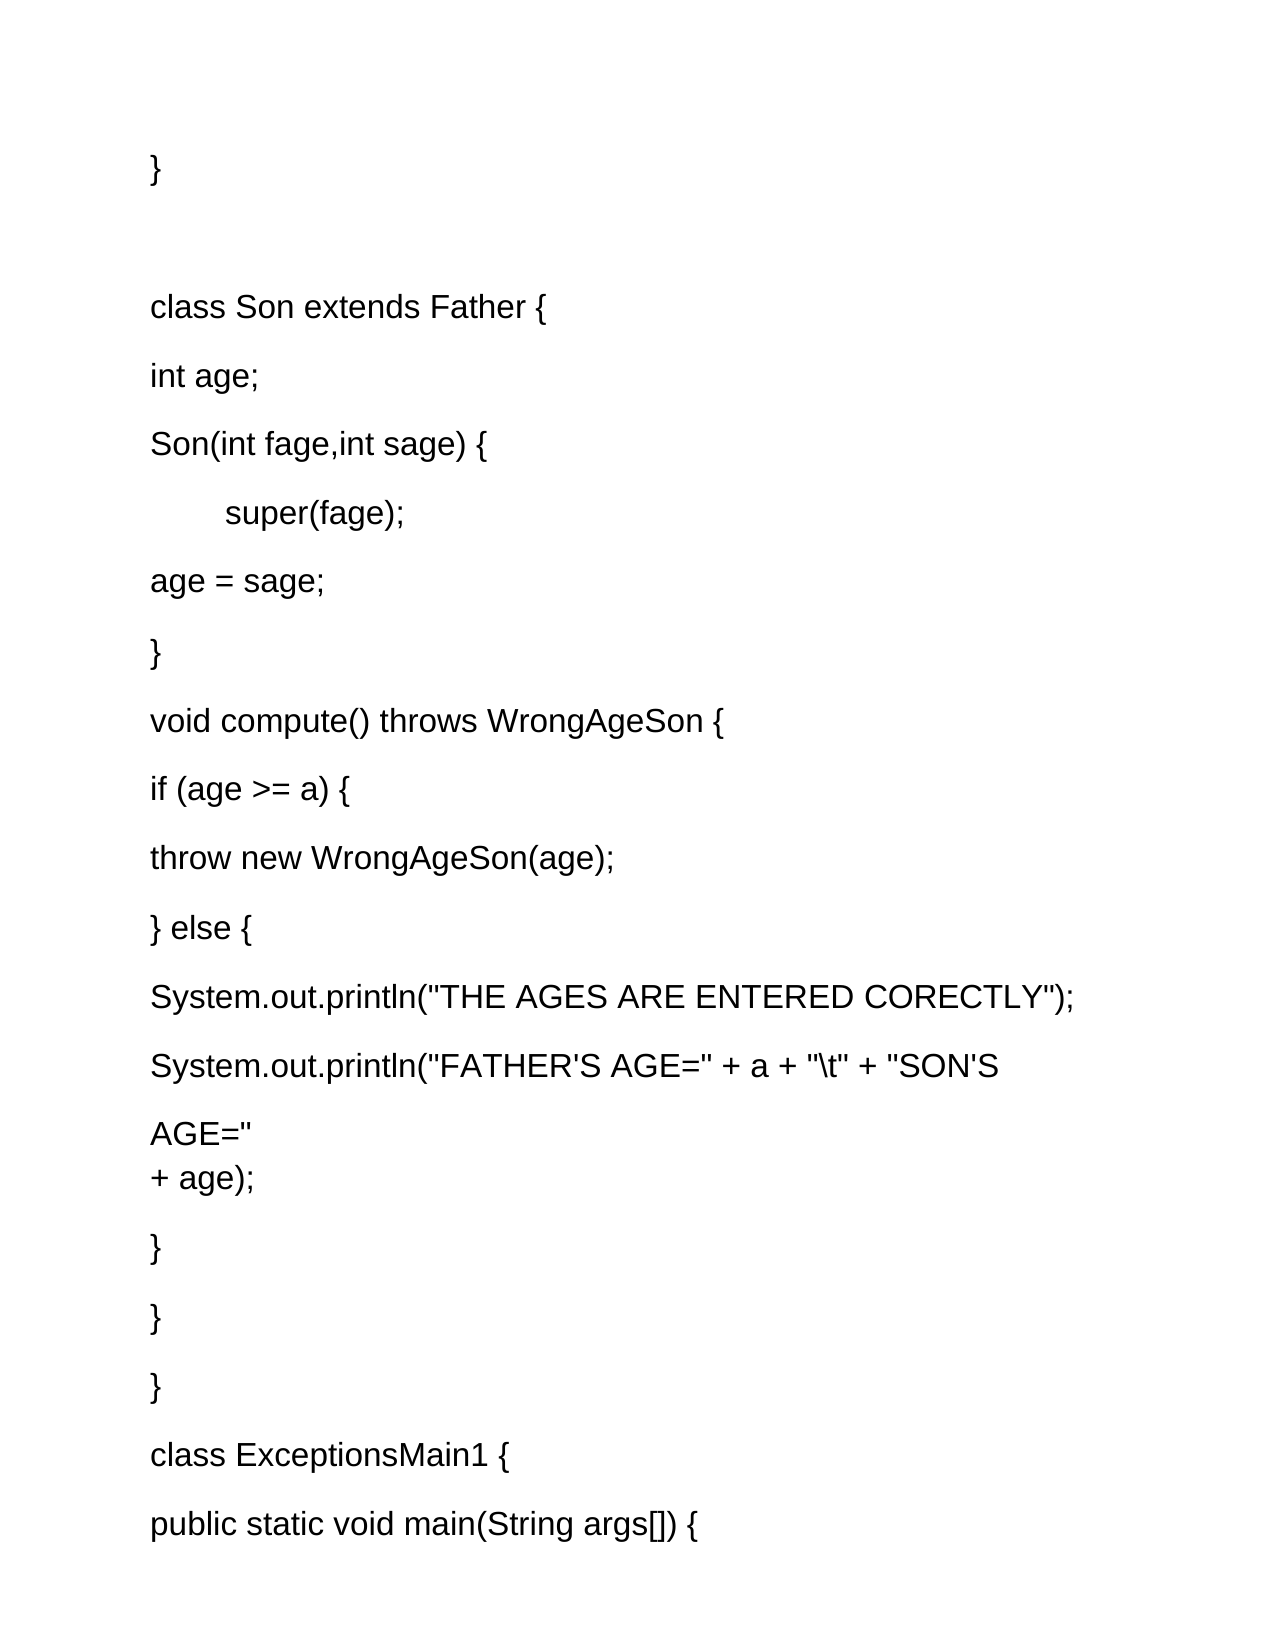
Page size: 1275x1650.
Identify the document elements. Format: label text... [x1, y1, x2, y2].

text public static void main(String args[]) { [150, 1504, 1139, 1542]
text } [150, 148, 1139, 187]
text } [150, 1366, 1139, 1405]
text } [150, 1297, 1139, 1336]
text class Son extends Father { int age; [150, 288, 549, 394]
text class ExceptionsMain1 { [150, 1435, 1139, 1474]
text + age); [150, 1158, 1139, 1197]
text } [150, 1227, 1139, 1266]
text age = sage; [150, 561, 1139, 600]
text } else { [150, 908, 1139, 947]
text Son(int fage,int sage) { super(fage); [150, 424, 489, 531]
text void compute() throws WrongAgeSon { if (age >= a) { [150, 701, 729, 807]
text } [150, 632, 1139, 670]
text throw new WrongAgeSon(age); [150, 838, 1139, 876]
text System.out.println("THE AGES ARE ENTERED CORECTLY"); System.out.println("FATHER'S AGE=" + a + "\t" + "SON'S AGE=" [150, 947, 1107, 1153]
